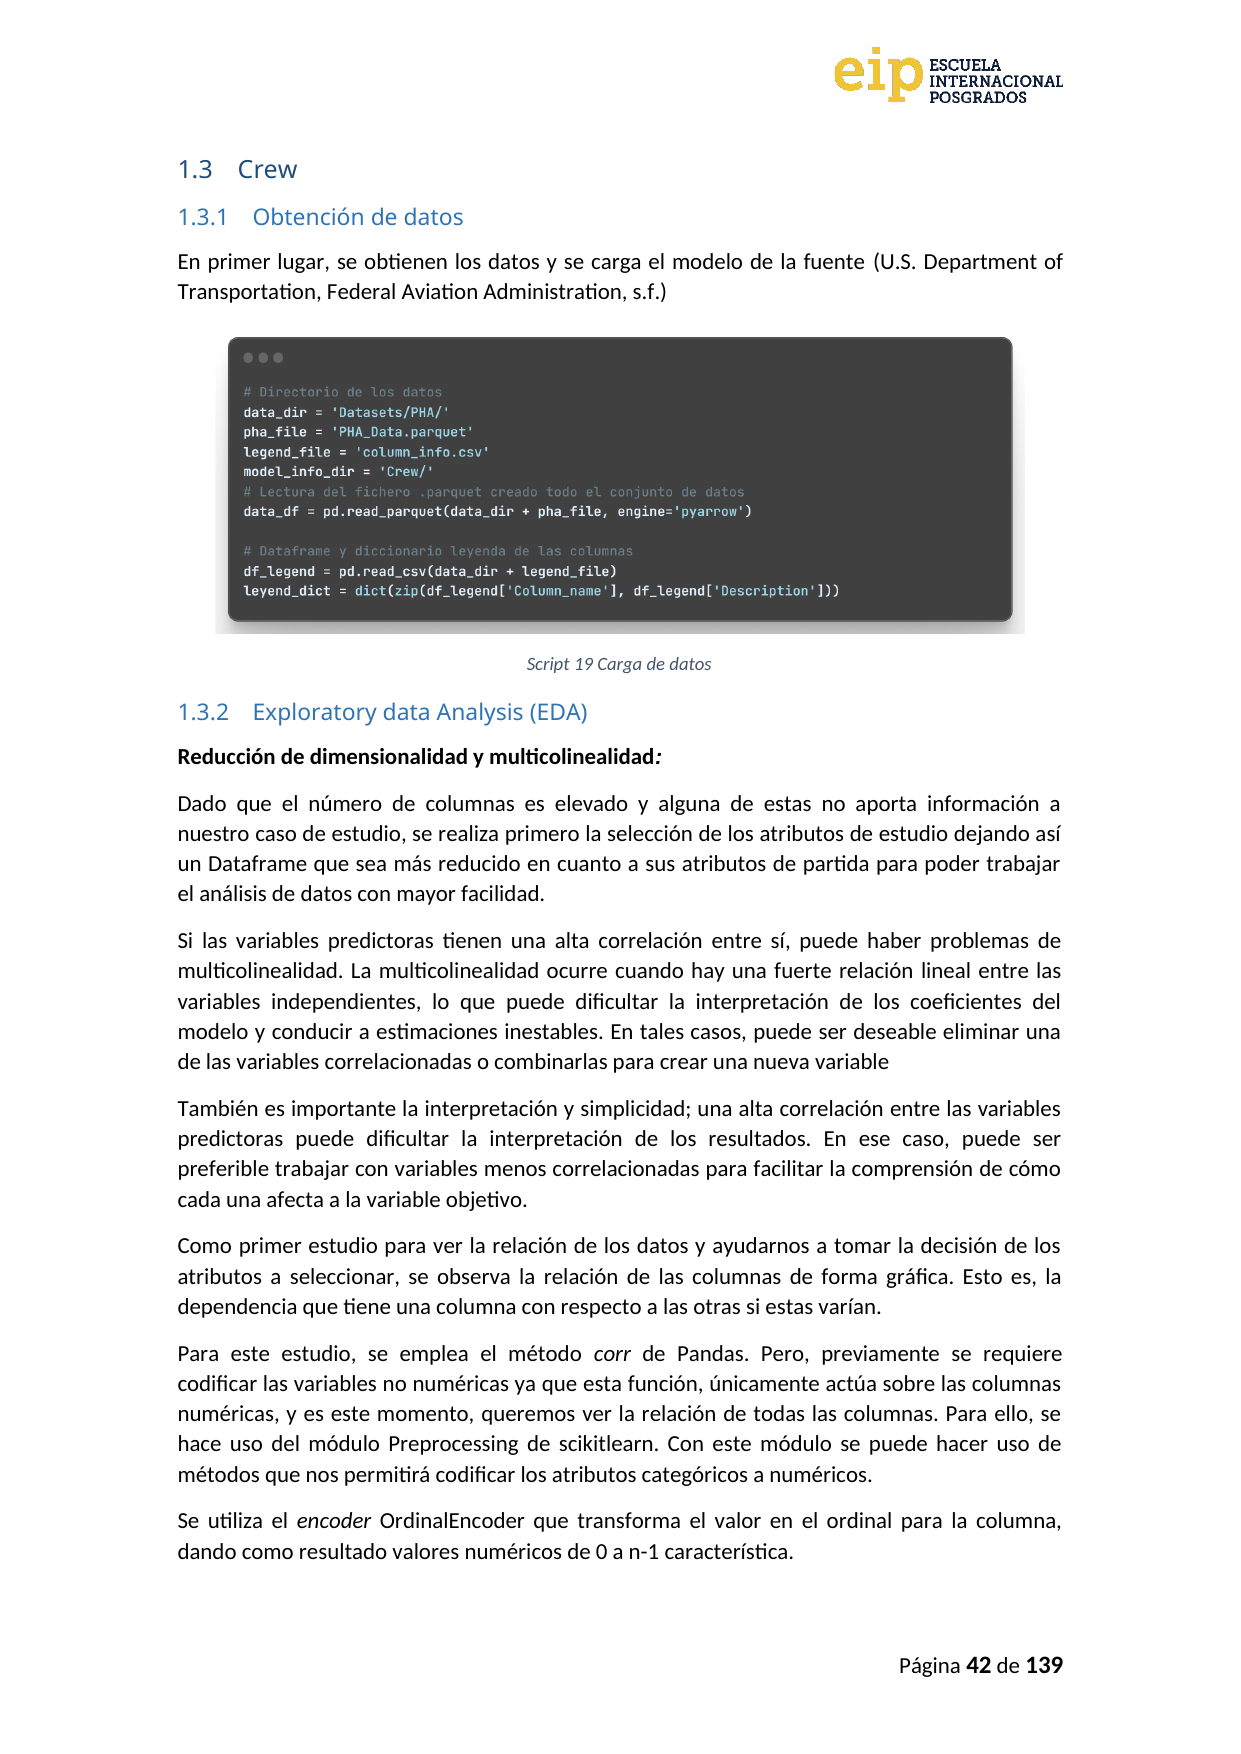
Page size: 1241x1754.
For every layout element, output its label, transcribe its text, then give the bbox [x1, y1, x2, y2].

text En primer lugar, se obtienen los datos y se carga el modelo de la fuente [177, 247, 1063, 306]
text También es importante la interpretación y simplicidad; una alta correlación entre las variables predictoras puede dificultar la interpretación de los resultados. En ese caso, puede ser preferible trabajar con variables menos correlacionadas para facilitar la comprensión de cómo cada una afecta a la variable objetivo. [177, 1094, 1063, 1213]
text Como primer estudio para ver la relación de los datos y ayudarnos a tomar la decisión de los atributos a seleccionar, se observa la relación de las columnas de forma gráfica. Esto es, la dependencia que tiene una columna con respecto a las otras si estas varían. [177, 1232, 1063, 1320]
subtitle Obtención de datos [177, 201, 1063, 232]
text Dado que el número de columnas es elevado y alguna de estas no aporta información a nuestro caso de estudio, se realiza primero la selección de los atributos de estudio dejando así un Dataframe que sea más reducido en cuanto a sus atributos de partida para poder trabajar el análisis de datos con mayor facilidad. [177, 789, 1063, 907]
text Reducción de dimensionalidad y multicolinealidad: [177, 742, 1063, 770]
text Si las variables predictoras tienen una alta correlación entre sí, puede haber problemas de multicolinealidad. La multicolinealidad ocurre cuando hay una fuerte relación lineal entre las variables independientes, lo que puede dificultar la interpretación de los coeficientes del modelo y conducir a estimaciones inestables. En tales casos, puede ser deseable eliminar una de las variables correlacionadas o combinarlas para crear una nueva variable [177, 926, 1063, 1075]
text Se utiliza el encoder OrdinalEncoder que transforma el valor en el ordinal para la columna, dando como resultado valores numéricos de 0 a n-1 característica. [177, 1507, 1063, 1565]
text Para este estudio, se emplea el método corr de Pandas. Pero, previamente se requiere codificar las variables no numéricas ya que esta función, únicamente actúa sobre las columnas numéricas, y es este momento, queremos ver la relación de todas las columnas. Para ello, se hace uso del módulo Preprocessing de scikitlearn. Con este módulo se puede hacer uso de métodos que nos permitirá codificar los atributos categóricos a numéricos. [177, 1339, 1063, 1488]
picture [834, 47, 1063, 103]
subtitle Exploratory data Analysis (EDA) [177, 696, 1063, 727]
picture [215, 324, 1025, 634]
text Script 19 Carga de datos [177, 652, 1063, 675]
subtitle Crew [177, 152, 1063, 186]
